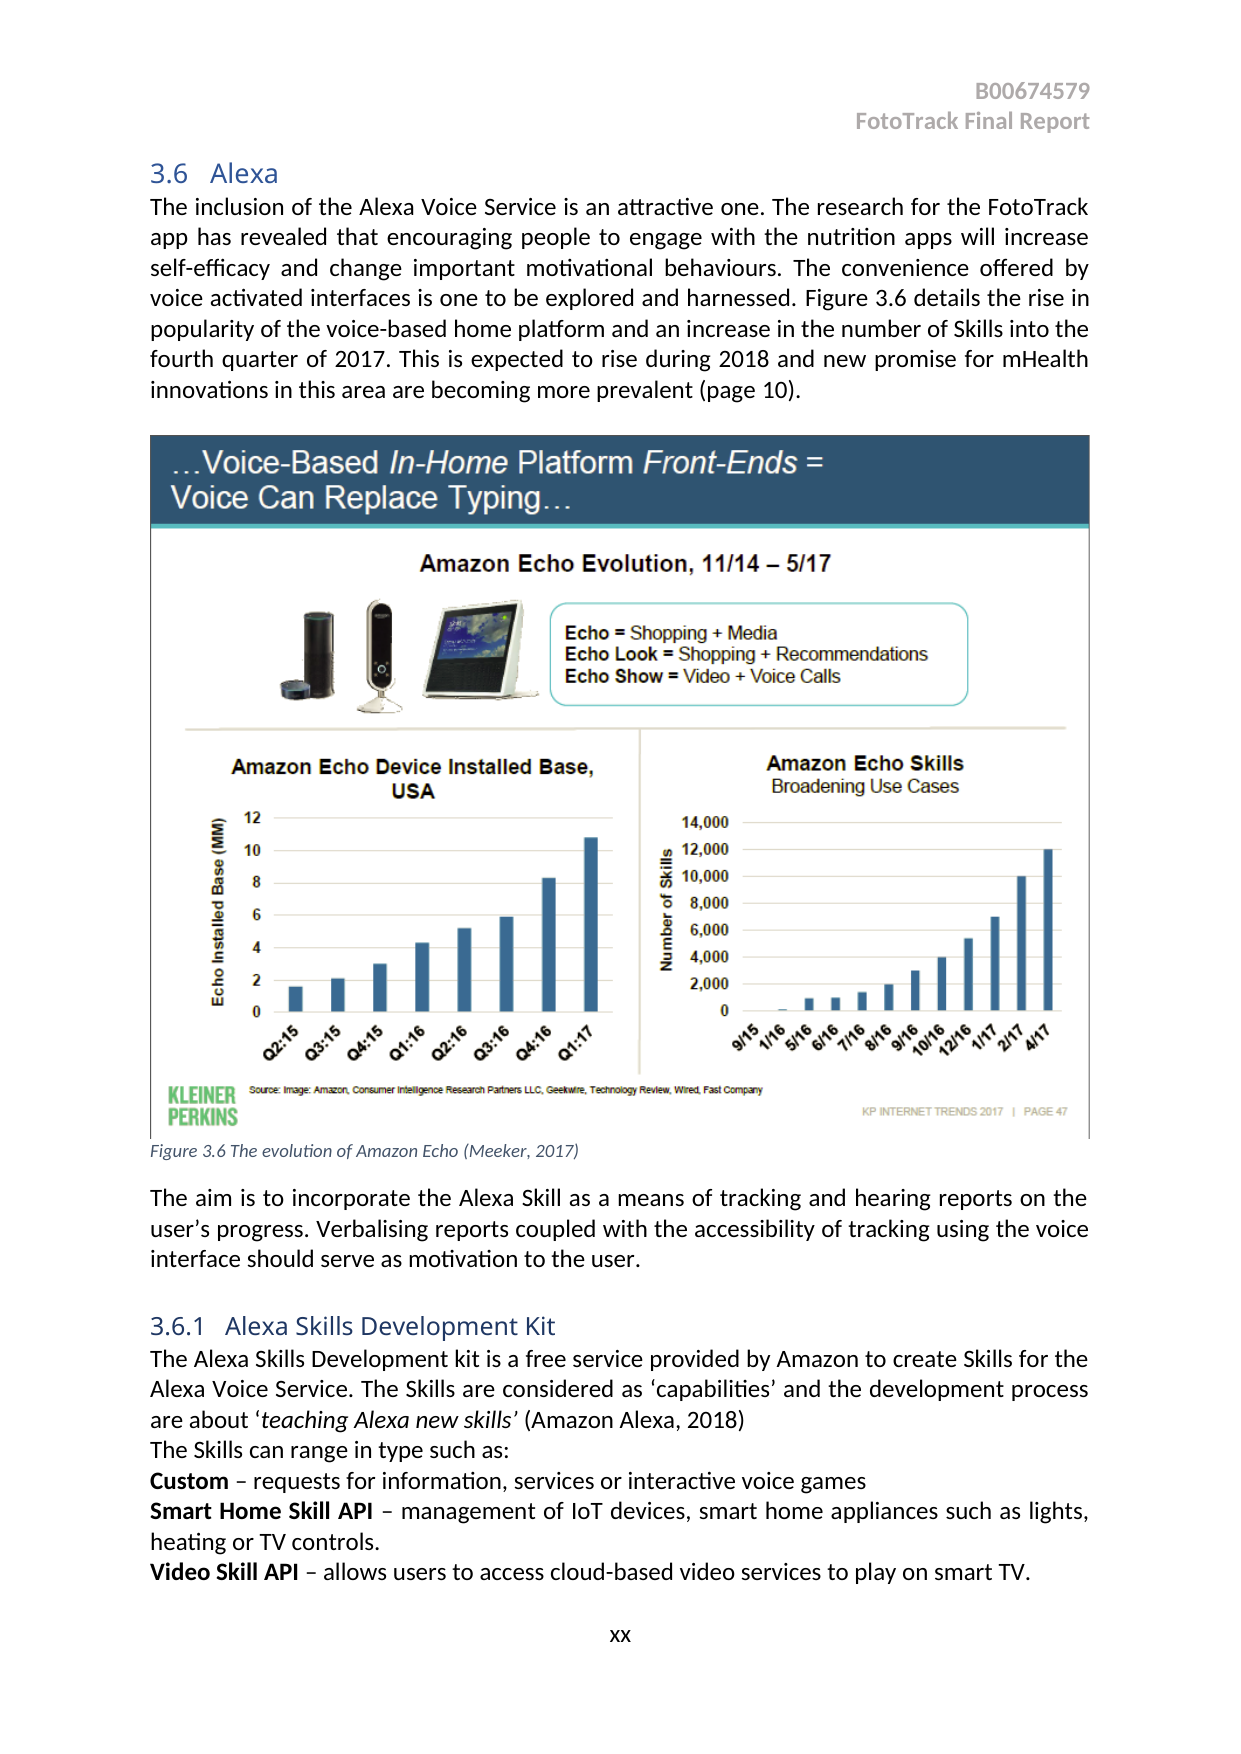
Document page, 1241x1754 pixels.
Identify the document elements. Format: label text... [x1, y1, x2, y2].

text The aim is to incorporate the Alexa Skill as a means of tracking and hearing reports on the user’s progress. Verbalising reports coupled with the accessibility of tracking using the voice interface should serve as motivation to the user. [150, 1182, 1090, 1274]
text Smart Home Skill API – management of IoT devices, smart home appliances such as lights, heating or TV controls. [150, 1495, 1090, 1556]
subtitle Alexa Skills Development Kit [150, 1309, 1090, 1343]
text Custom – requests for information, services or interactive voice games [150, 1465, 1090, 1495]
subtitle Alexa [150, 154, 1090, 191]
text The Alexa Skills Development kit is a free service provided by Amazon to create Skills for the Alexa Voice Service. The Skills are considered as ‘capabilities’ and the development process are about ‘teaching Alexa new skills’ [150, 1343, 1090, 1434]
picture [150, 435, 1090, 1139]
text Figure . The evolution of Amazon Echo [150, 1139, 1090, 1162]
text The Skills can range in type such as: [150, 1434, 1090, 1465]
text Video Skill API – allows users to access cloud-based video services to play on smart TV. [150, 1556, 1090, 1587]
